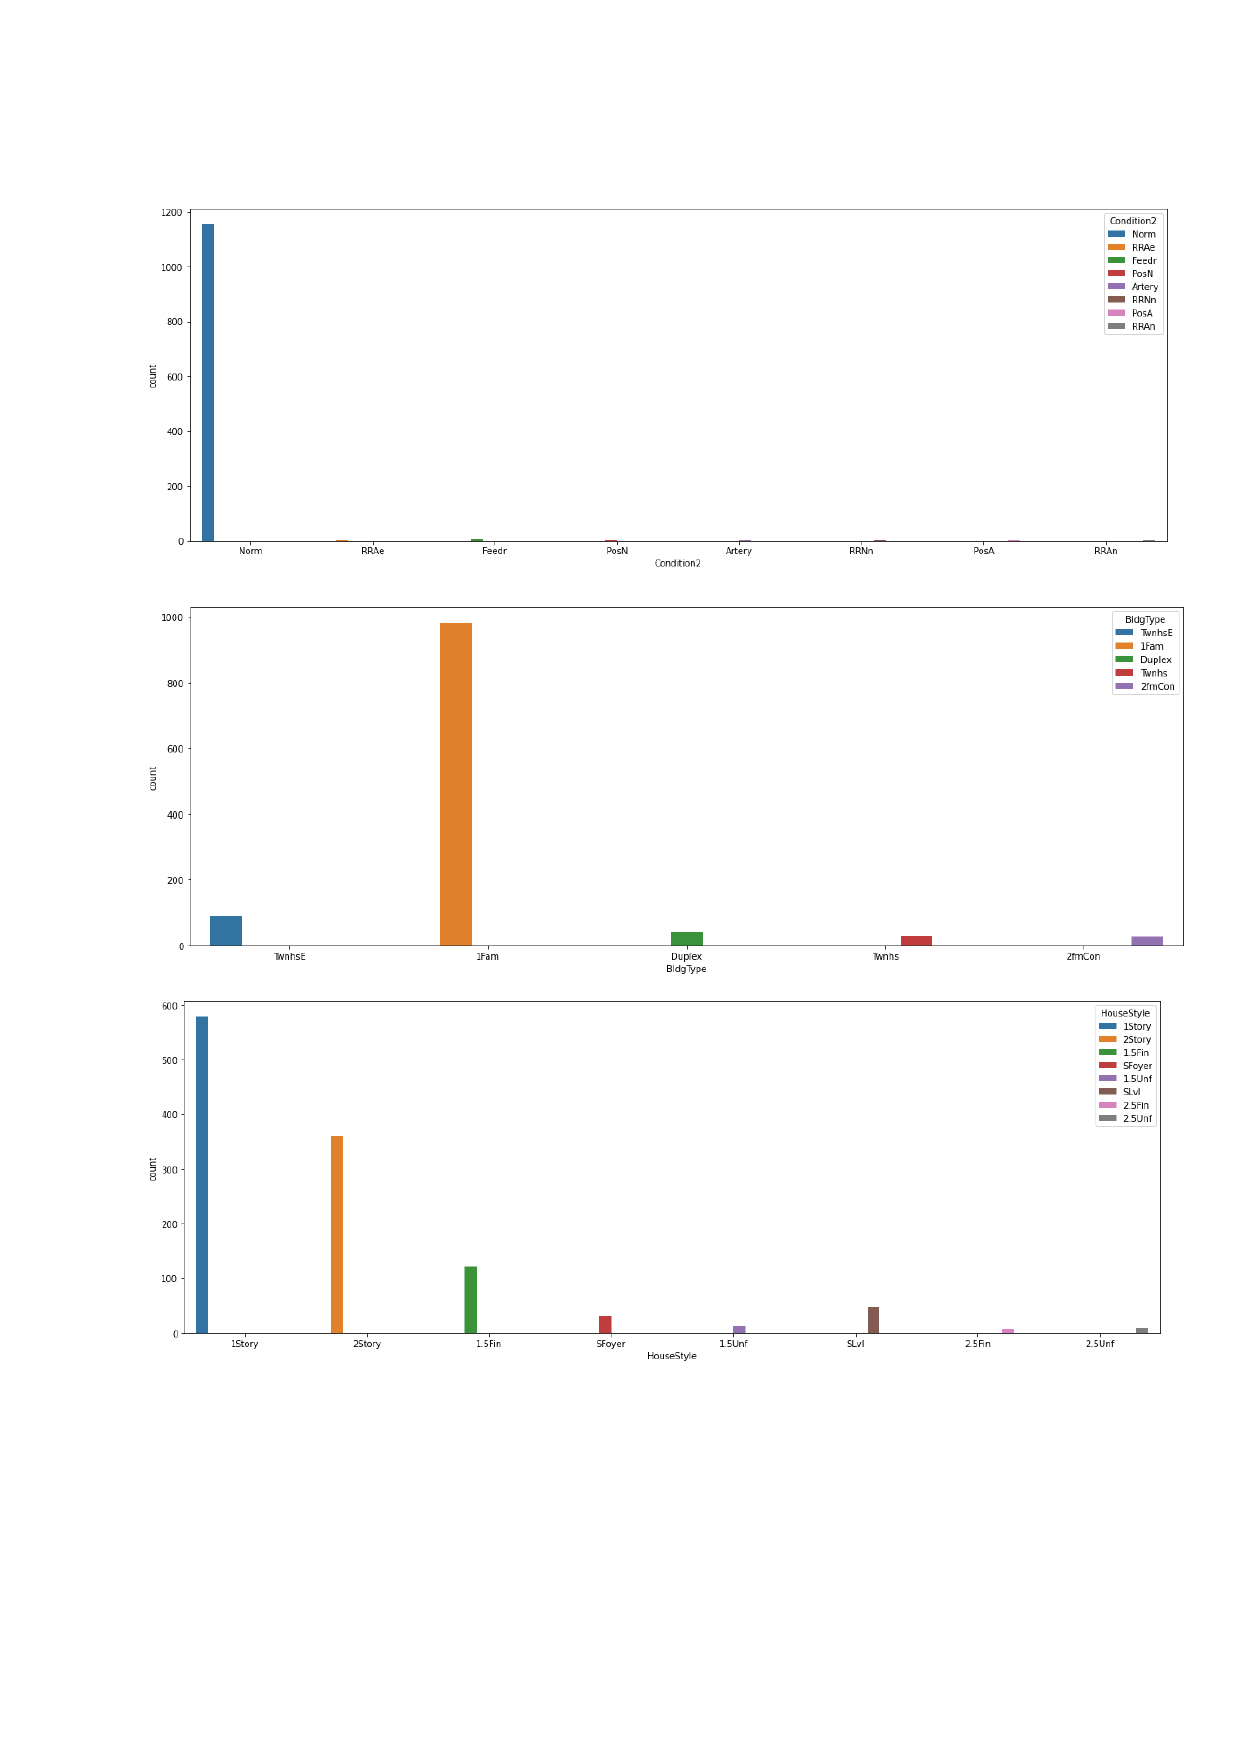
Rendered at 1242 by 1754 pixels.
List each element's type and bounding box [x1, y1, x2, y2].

picture [142, 202, 1172, 574]
picture [142, 601, 1188, 979]
picture [142, 995, 1166, 1366]
